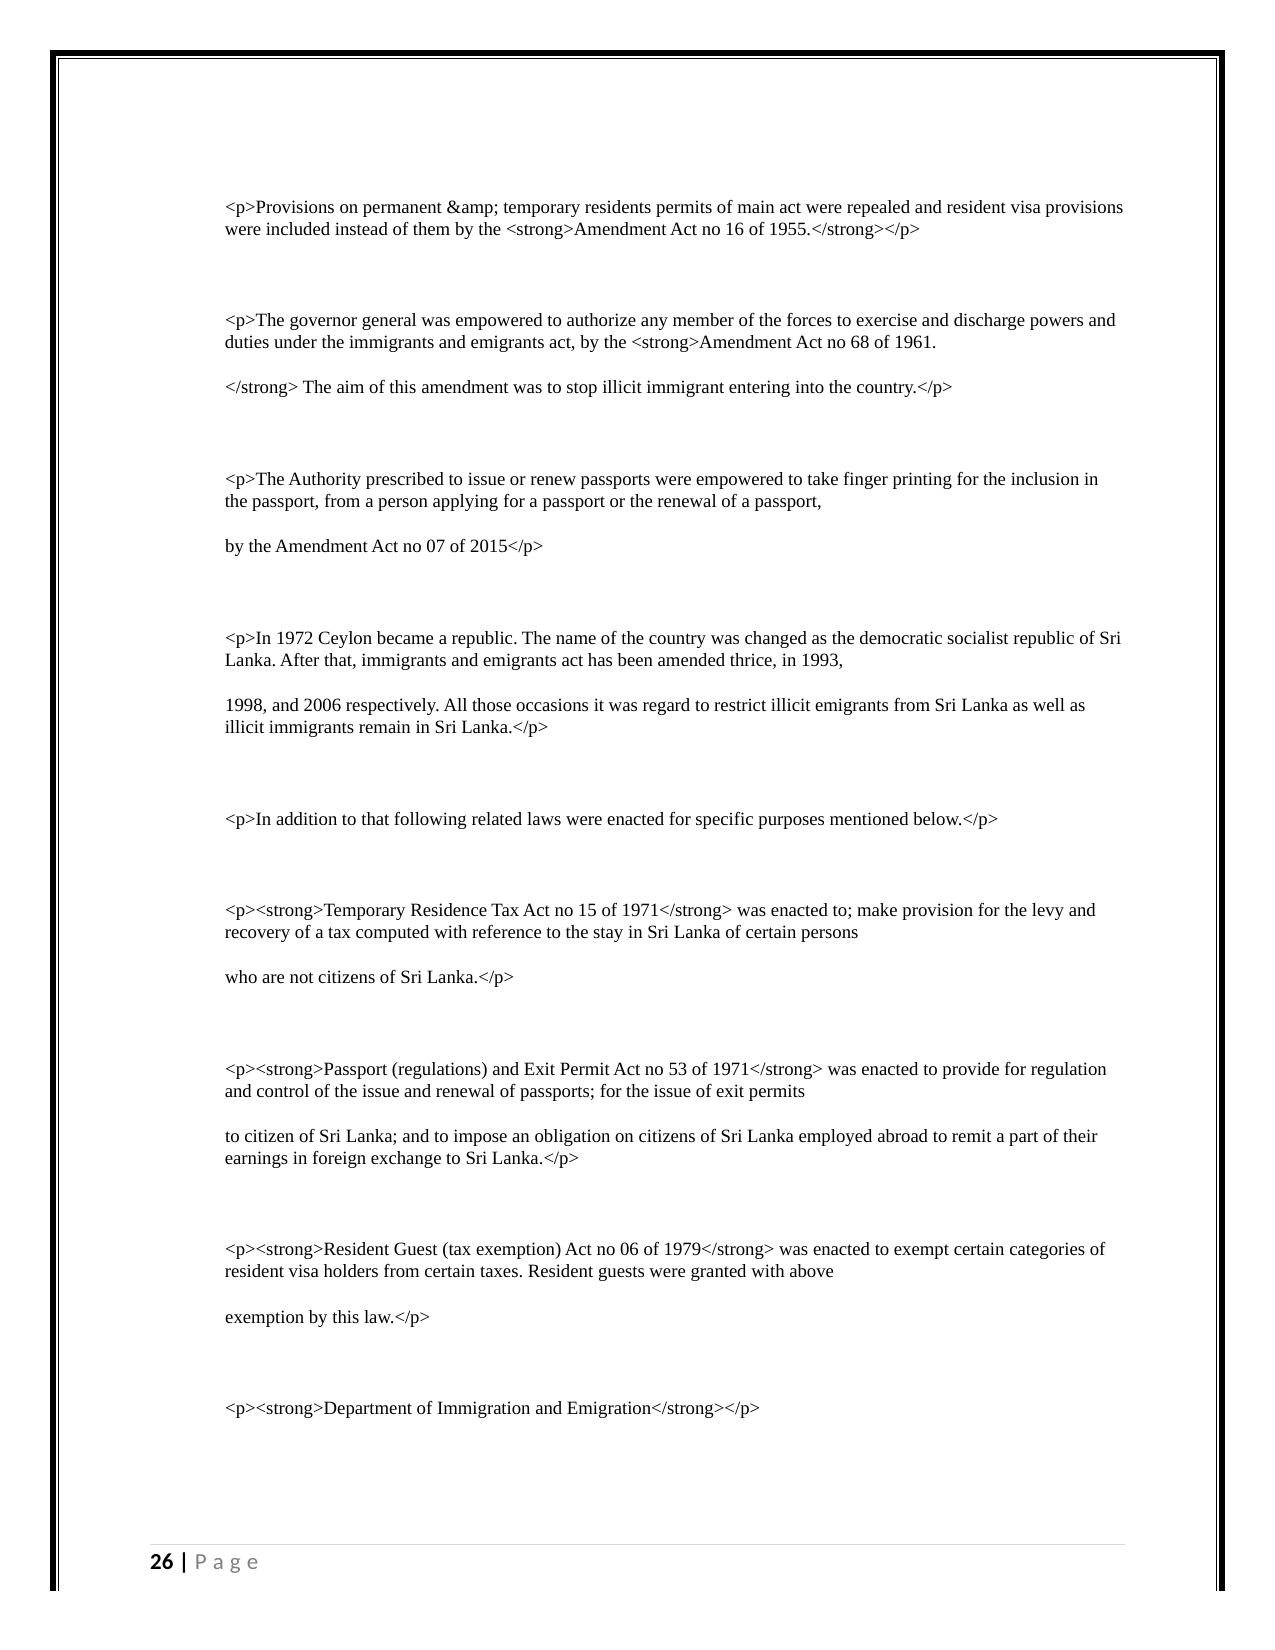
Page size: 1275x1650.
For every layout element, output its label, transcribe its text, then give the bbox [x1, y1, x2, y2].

text <p>The governor general was empowered to authorize any member of the forces to exercise and discharge powers and duties under the immigrants and emigrants act, by the <strong>Amendment Act no 68 of 1961. [223, 309, 1124, 352]
text <p>In 1972 Ceylon became a republic. The name of the country was changed as the democratic socialist republic of Sri Lanka. After that, immigrants and emigrants act has been amended thrice, in 1993, [223, 627, 1124, 670]
text 1998, and 2006 respectively. All those occasions it was regard to restrict illicit emigrants from Sri Lanka as well as illicit immigrants remain in Sri Lanka.</p> [223, 694, 1124, 738]
text <p>Provisions on permanent &amp; temporary residents permits of main act were repealed and resident visa provisions were included instead of them by the <strong>Amendment Act no 16 of 1955.</strong></p> [223, 196, 1124, 239]
text who are not citizens of Sri Lanka.</p> [223, 966, 1124, 988]
text <p>In addition to that following related laws were enacted for specific purposes mentioned below.</p> [223, 807, 1124, 829]
text to citizen of Sri Lanka; and to impose an obligation on citizens of Sri Lanka employed abroad to remit a part of their earnings in foreign exchange to Sri Lanka.</p> [223, 1125, 1124, 1169]
text <p>The Authority prescribed to issue or renew passports were empowered to take finger printing for the inclusion in the passport, from a person applying for a passport or the renewal of a passport, [223, 468, 1124, 511]
text <p><strong>Passport (regulations) and Exit Permit Act no 53 of 1971</strong> was enacted to provide for regulation and control of the issue and renewal of passports; for the issue of exit permits [223, 1057, 1124, 1101]
text <p><strong>Resident Guest (tax exemption) Act no 06 of 1979</strong> was enacted to exempt certain categories of resident visa holders from certain taxes. Resident guests were granted with above [223, 1238, 1124, 1282]
text </strong> The aim of this amendment was to stop illicit immigrant entering into the country.</p> [223, 376, 1124, 398]
text <p><strong>Temporary Residence Tax Act no 15 of 1971</strong> was enacted to; make provision for the levy and recovery of a tax computed with reference to the stay in Sri Lanka of certain persons [223, 899, 1124, 942]
text by the Amendment Act no 07 of 2015</p> [223, 535, 1124, 557]
text exemption by this law.</p> [223, 1306, 1124, 1327]
text <p><strong>Department of Immigration and Emigration</strong></p> [223, 1397, 1124, 1419]
